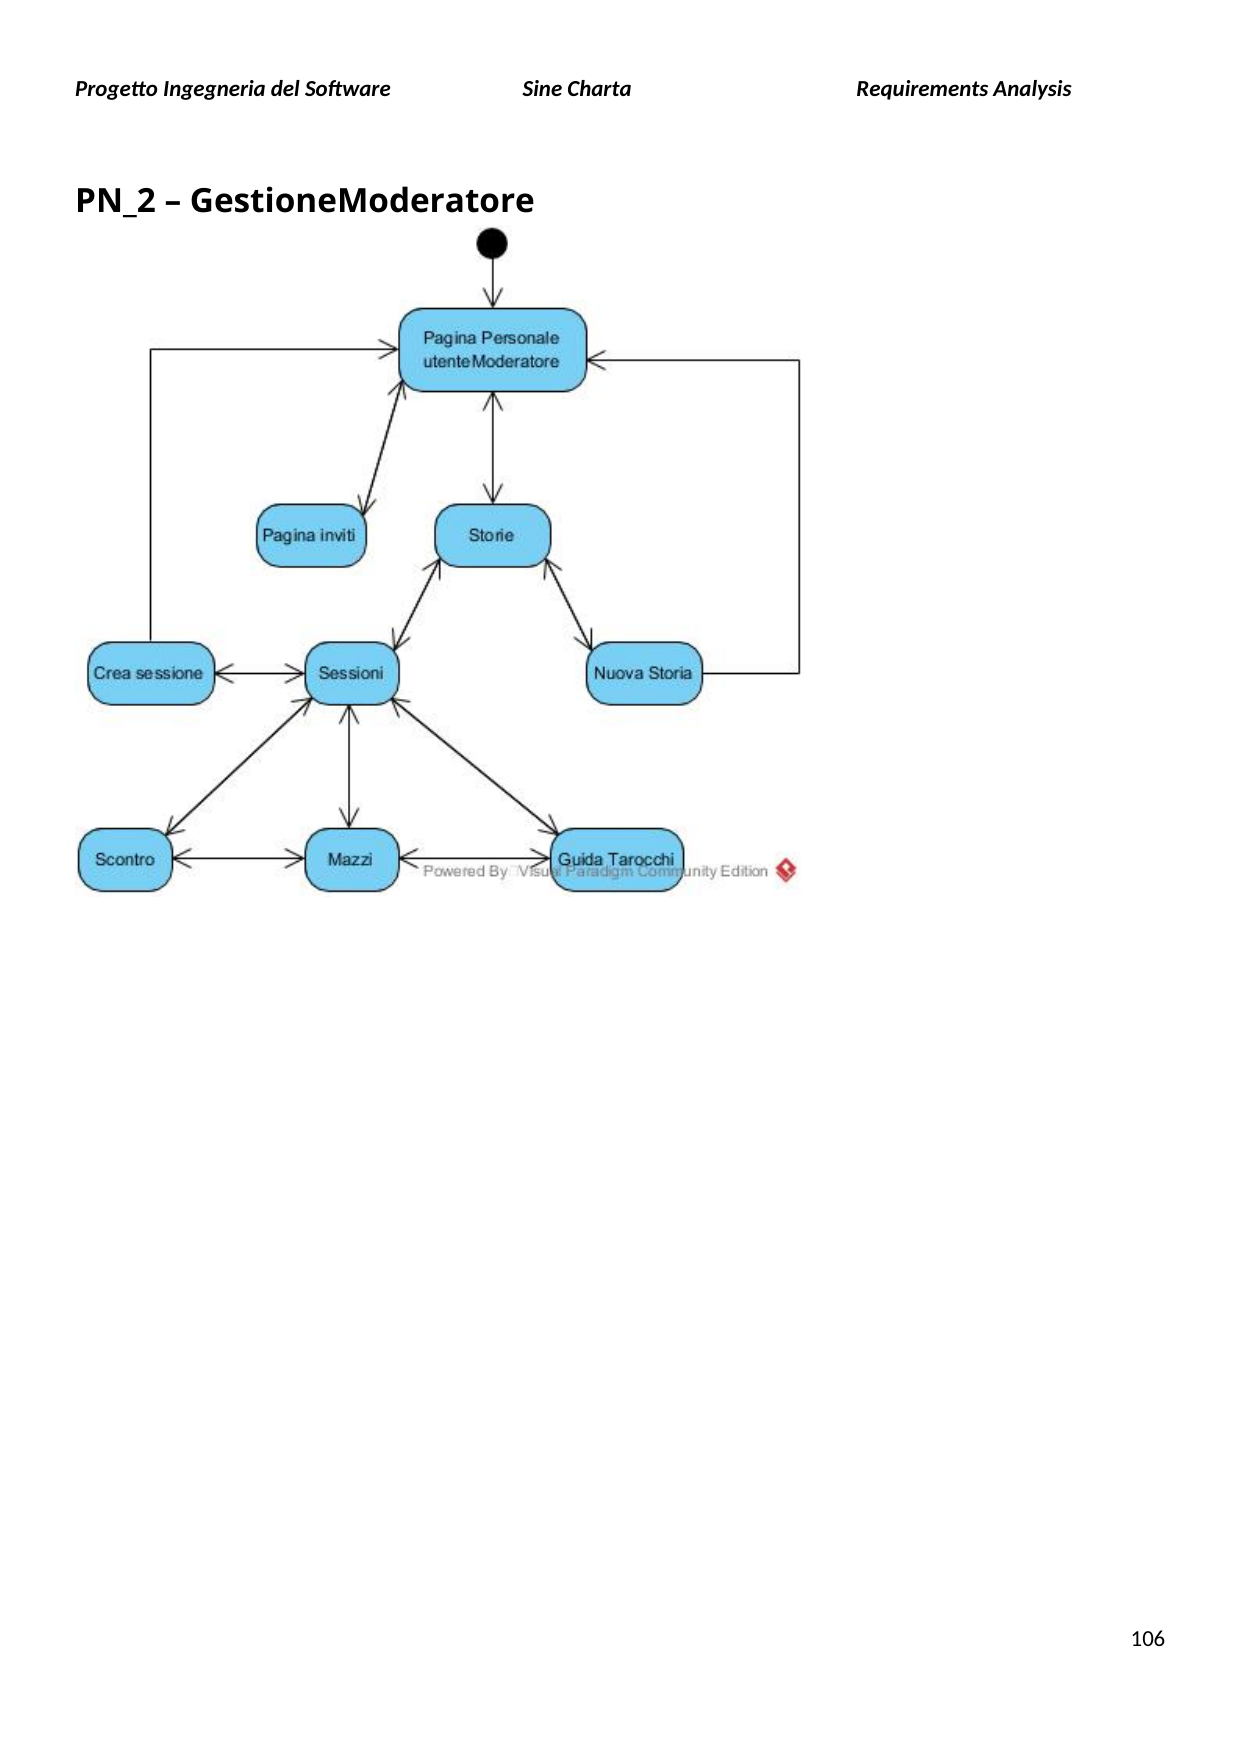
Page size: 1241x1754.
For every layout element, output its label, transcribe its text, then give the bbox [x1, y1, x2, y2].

subtitle PN_2 – GestioneModeratore [75, 177, 1165, 222]
picture [75, 225, 805, 897]
